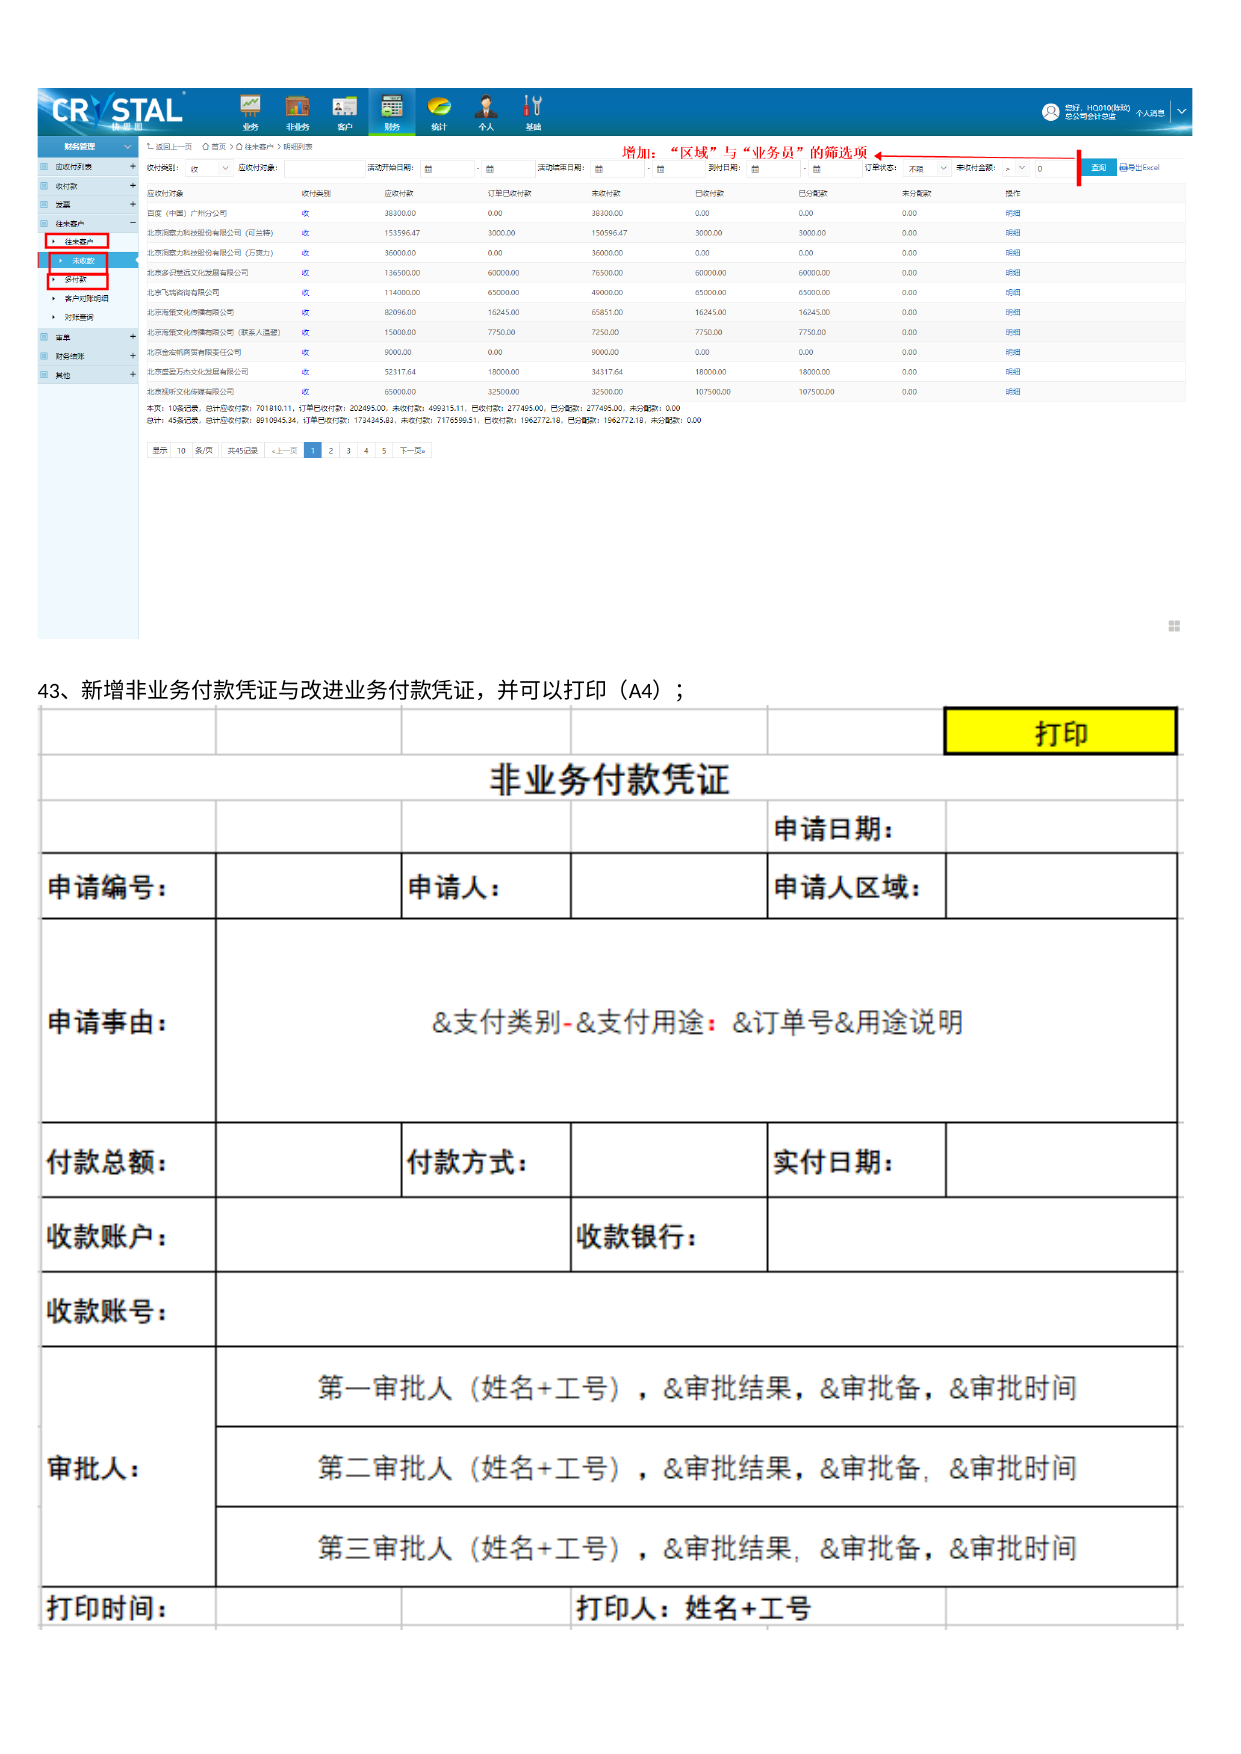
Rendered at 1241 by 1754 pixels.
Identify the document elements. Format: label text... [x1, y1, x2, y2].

picture [37, 88, 1193, 639]
picture [37, 705, 1184, 1630]
list 新增非业务付款凭证与改进业务付款凭证，并可以打印（A4）； [37, 673, 1194, 706]
